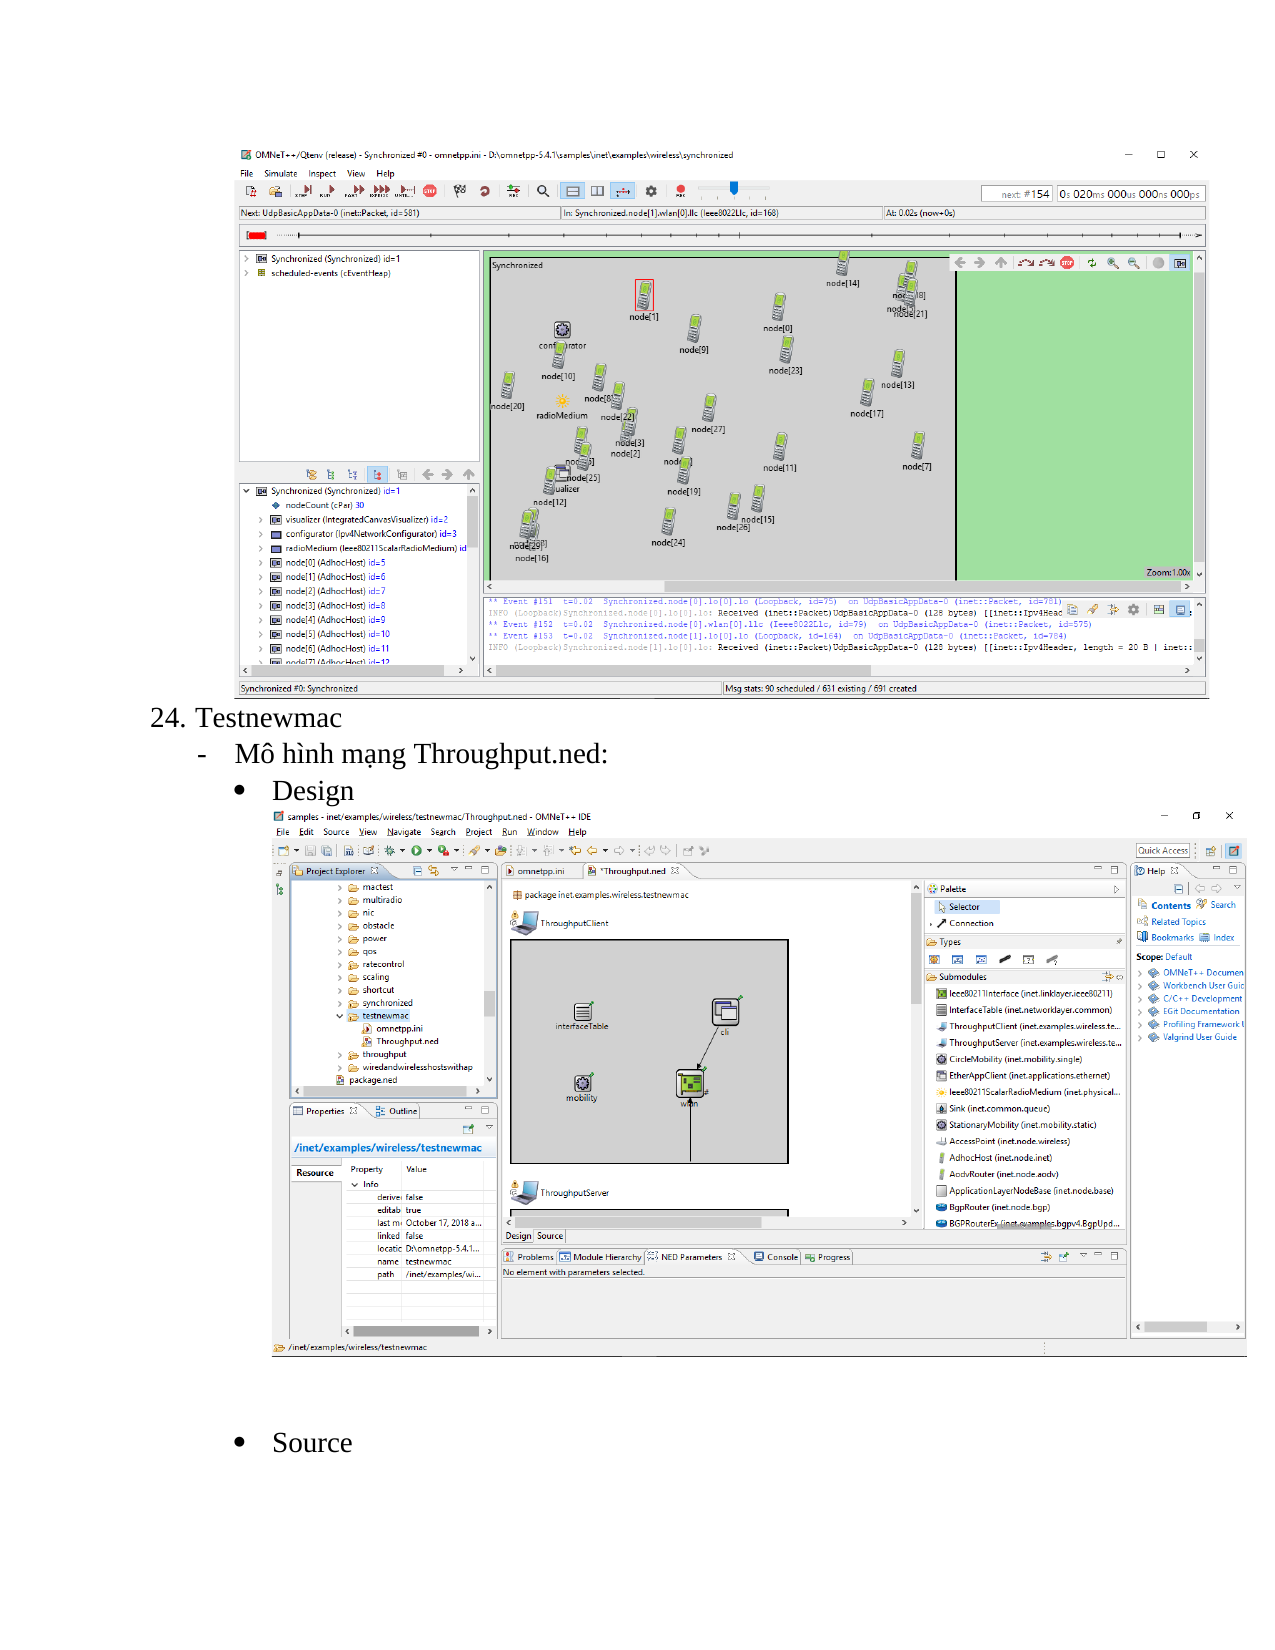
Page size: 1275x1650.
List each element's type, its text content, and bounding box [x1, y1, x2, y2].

list Design [234, 773, 1125, 806]
list Source [234, 1426, 1125, 1459]
list Testnewmac [150, 700, 1125, 734]
picture [271, 808, 1247, 1357]
list Mô hình mạng Throughput.ned: [197, 736, 1125, 770]
picture [234, 150, 1210, 699]
